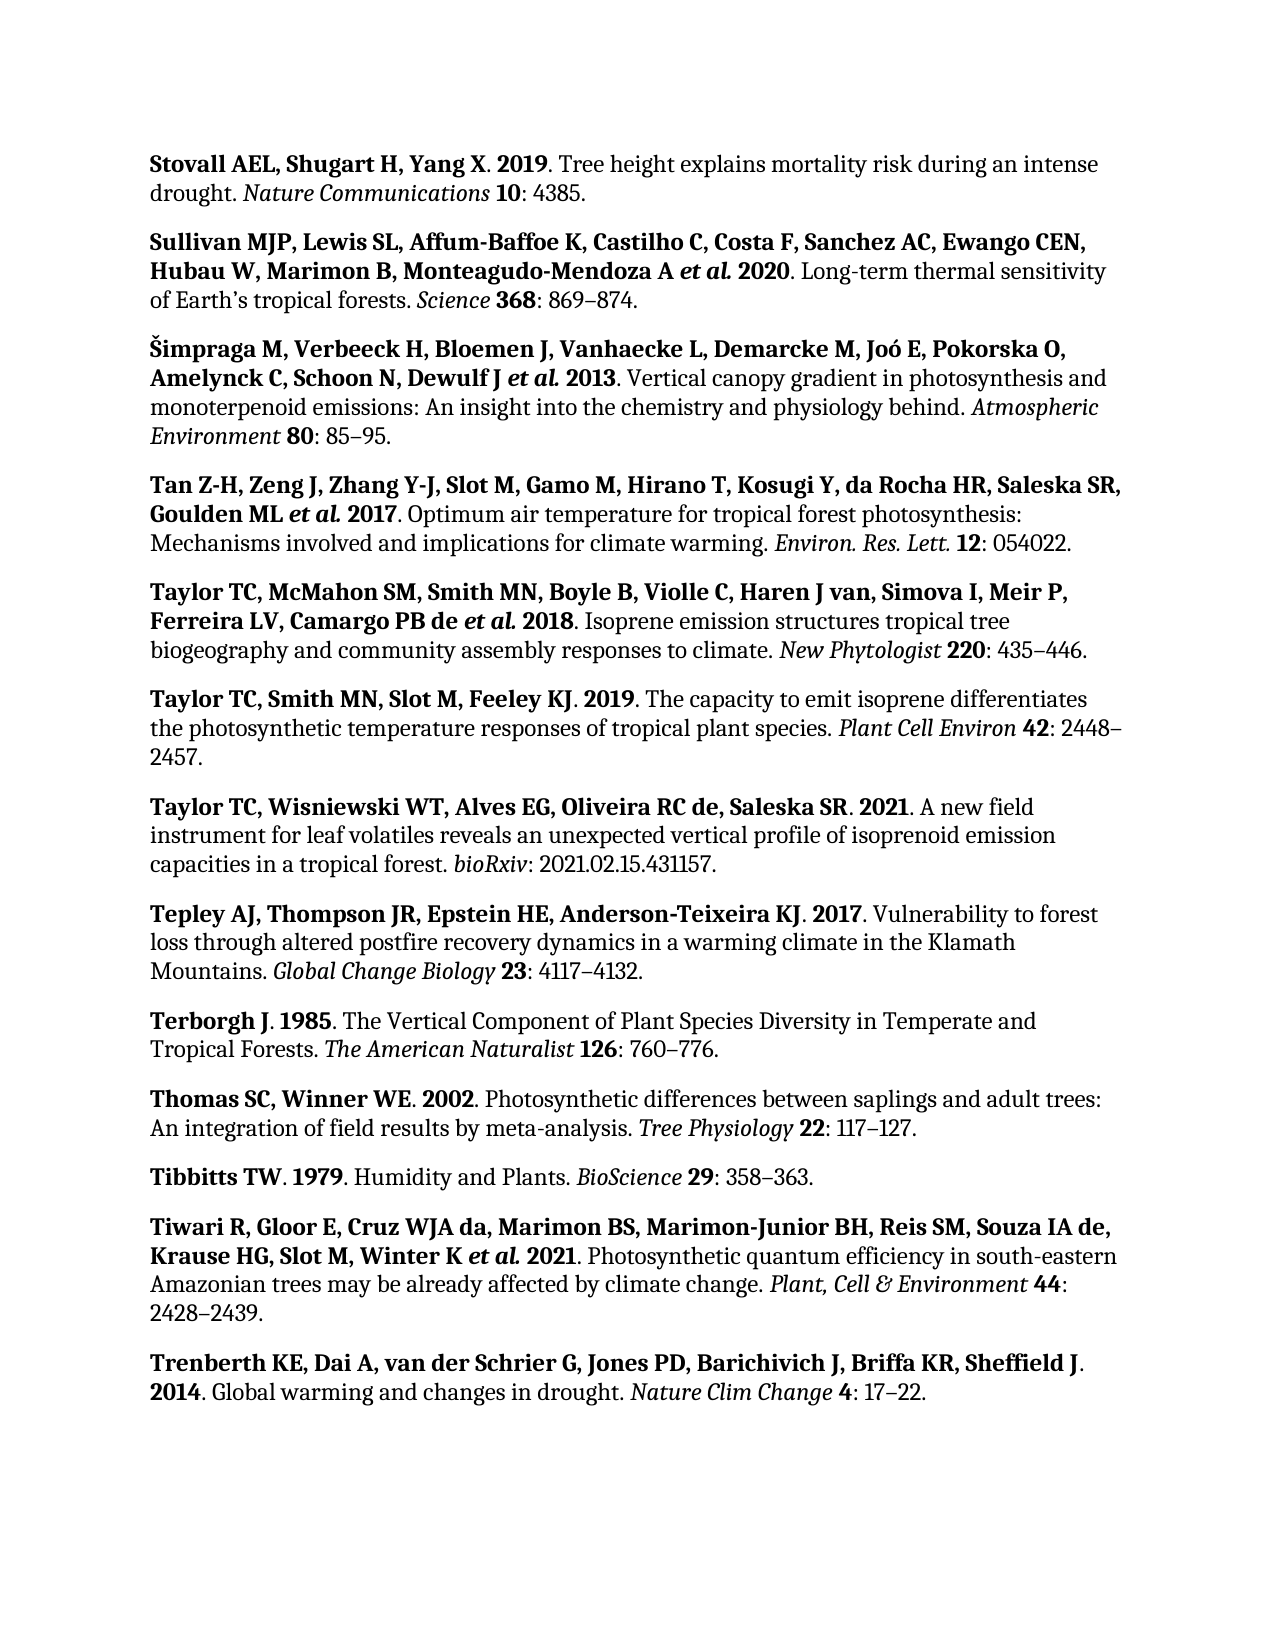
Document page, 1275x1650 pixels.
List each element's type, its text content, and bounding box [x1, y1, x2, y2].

text Tibbitts TW. 1979. Humidity and Plants. BioScience 29: 358–363. [150, 1163, 1125, 1192]
text Stovall AEL, Shugart H, Yang X. 2019. Tree height explains mortality risk during an intense drought. Nature Communications 10: 4385. [150, 150, 1125, 207]
text Tiwari R, Gloor E, Cruz WJA da, Marimon BS, Marimon-Junior BH, Reis SM, Souza IA de, Krause HG, Slot M, Winter K et al. 2021. Photosynthetic quantum efficiency in south-eastern Amazonian trees may be already affected by climate change. Plant, Cell & Environment 44: 2428–2439. [150, 1213, 1125, 1328]
text Sullivan MJP, Lewis SL, Affum-Baffoe K, Castilho C, Costa F, Sanchez AC, Ewango CEN, Hubau W, Marimon B, Monteagudo-Mendoza A et al. 2020. Long-term thermal sensitivity of Earth’s tropical forests. Science 368: 869–874. [150, 228, 1125, 314]
text Terborgh J. 1985. The Vertical Component of Plant Species Diversity in Temperate and Tropical Forests. The American Naturalist 126: 760–776. [150, 1007, 1125, 1064]
text Taylor TC, McMahon SM, Smith MN, Boyle B, Violle C, Haren J van, Simova I, Meir P, Ferreira LV, Camargo PB de et al. 2018. Isoprene emission structures tropical tree biogeography and community assembly responses to climate. New Phytologist 220: 435–446. [150, 578, 1125, 664]
text Taylor TC, Wisniewski WT, Alves EG, Oliveira RC de, Saleska SR. 2021. A new field instrument for leaf volatiles reveals an unexpected vertical profile of isoprenoid emission capacities in a tropical forest. bioRxiv: 2021.02.15.431157. [150, 792, 1125, 879]
text Tepley AJ, Thompson JR, Epstein HE, Anderson‐Teixeira KJ. 2017. Vulnerability to forest loss through altered postfire recovery dynamics in a warming climate in the Klamath Mountains. Global Change Biology 23: 4117–4132. [150, 899, 1125, 986]
text Tan Z-H, Zeng J, Zhang Y-J, Slot M, Gamo M, Hirano T, Kosugi Y, da Rocha HR, Saleska SR, Goulden ML et al. 2017. Optimum air temperature for tropical forest photosynthesis: Mechanisms involved and implications for climate warming. Environ. Res. Lett. 12: 054022. [150, 471, 1125, 557]
text Trenberth KE, Dai A, van der Schrier G, Jones PD, Barichivich J, Briffa KR, Sheffield J. 2014. Global warming and changes in drought. Nature Clim Change 4: 17–22. [150, 1349, 1125, 1406]
text Taylor TC, Smith MN, Slot M, Feeley KJ. 2019. The capacity to emit isoprene differentiates the photosynthetic temperature responses of tropical plant species. Plant Cell Environ 42: 2448–2457. [150, 685, 1125, 772]
text Šimpraga M, Verbeeck H, Bloemen J, Vanhaecke L, Demarcke M, Joó E, Pokorska O, Amelynck C, Schoon N, Dewulf J et al. 2013. Vertical canopy gradient in photosynthesis and monoterpenoid emissions: An insight into the chemistry and physiology behind. Atmospheric Environment 80: 85–95. [150, 335, 1125, 450]
text Thomas SC, Winner WE. 2002. Photosynthetic differences between saplings and adult trees: An integration of field results by meta-analysis. Tree Physiology 22: 117–127. [150, 1085, 1125, 1142]
